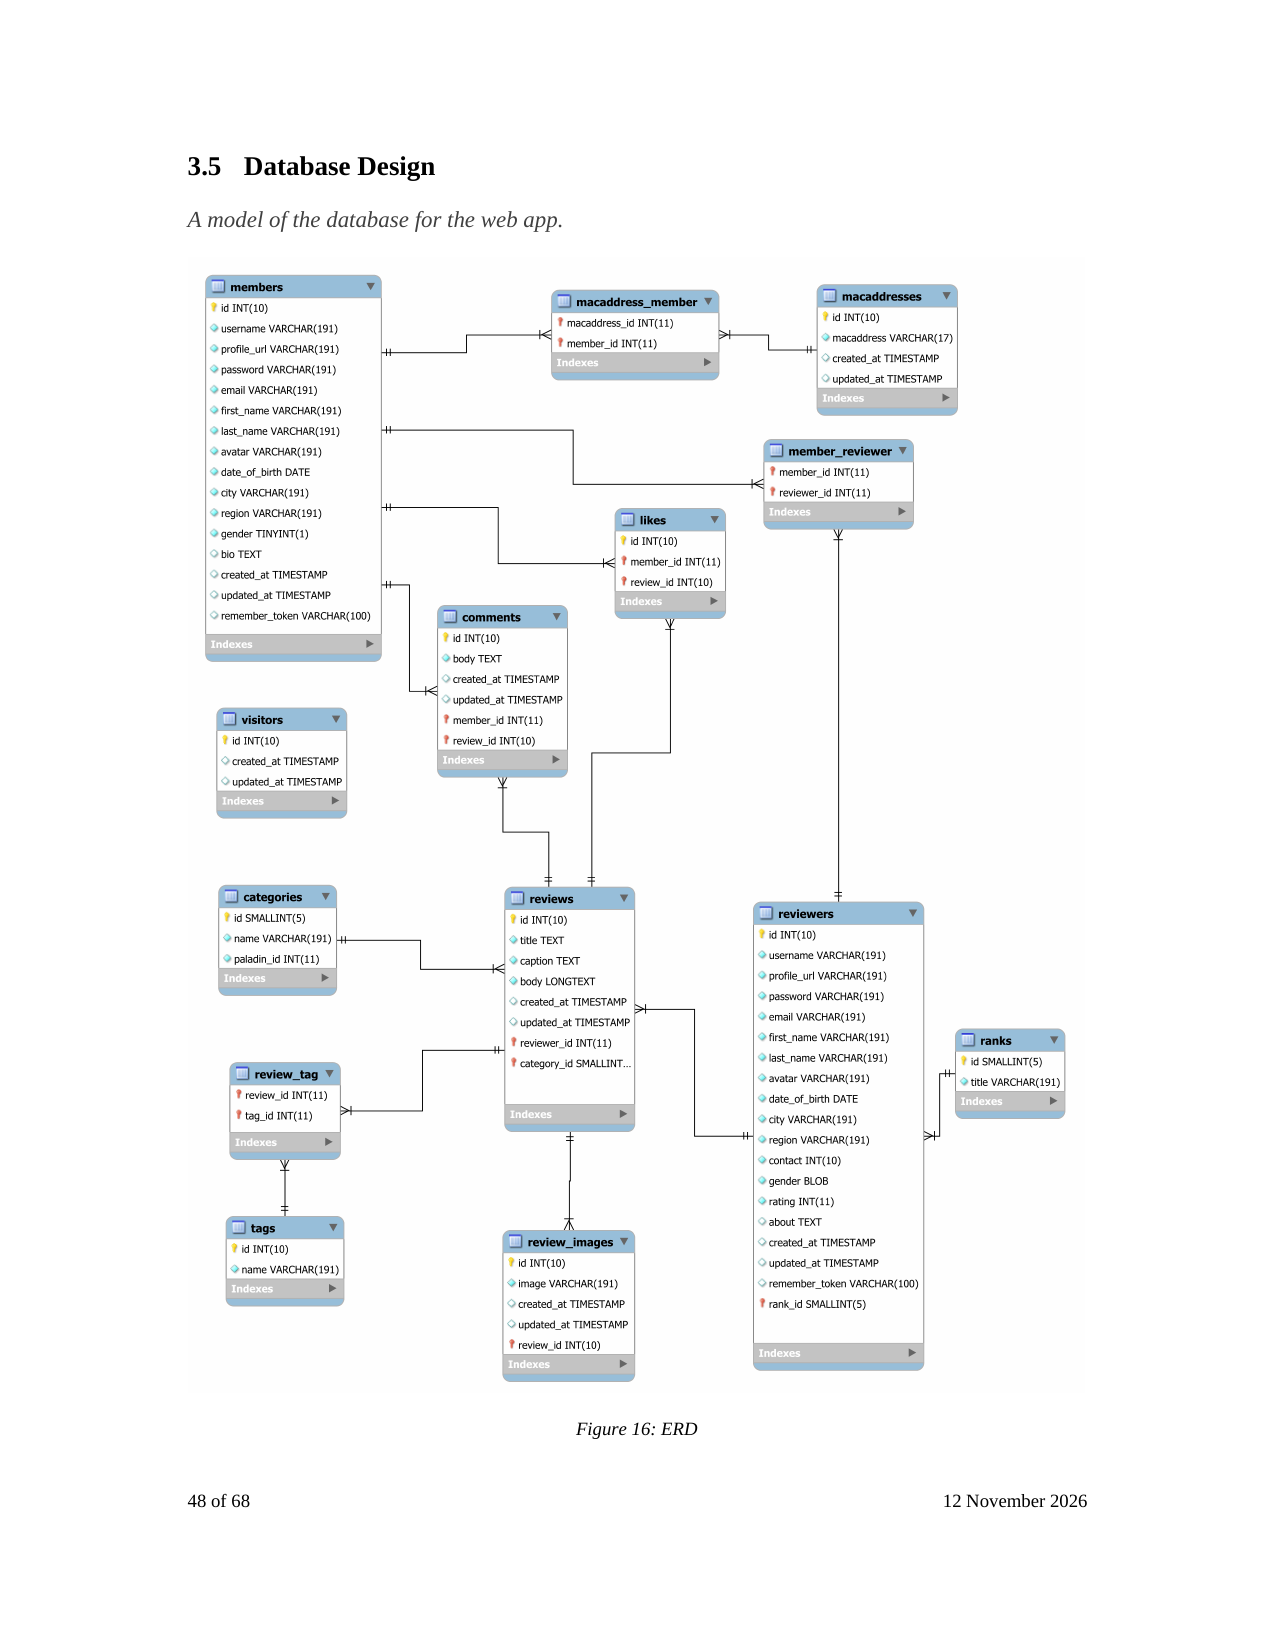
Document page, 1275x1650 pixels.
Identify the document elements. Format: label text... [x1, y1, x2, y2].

text Figure 16: ERD [187, 1417, 1087, 1439]
subtitle Database Design [187, 150, 1087, 181]
picture [187, 257, 1085, 1393]
text A model of the database for the web app. [187, 206, 1087, 232]
